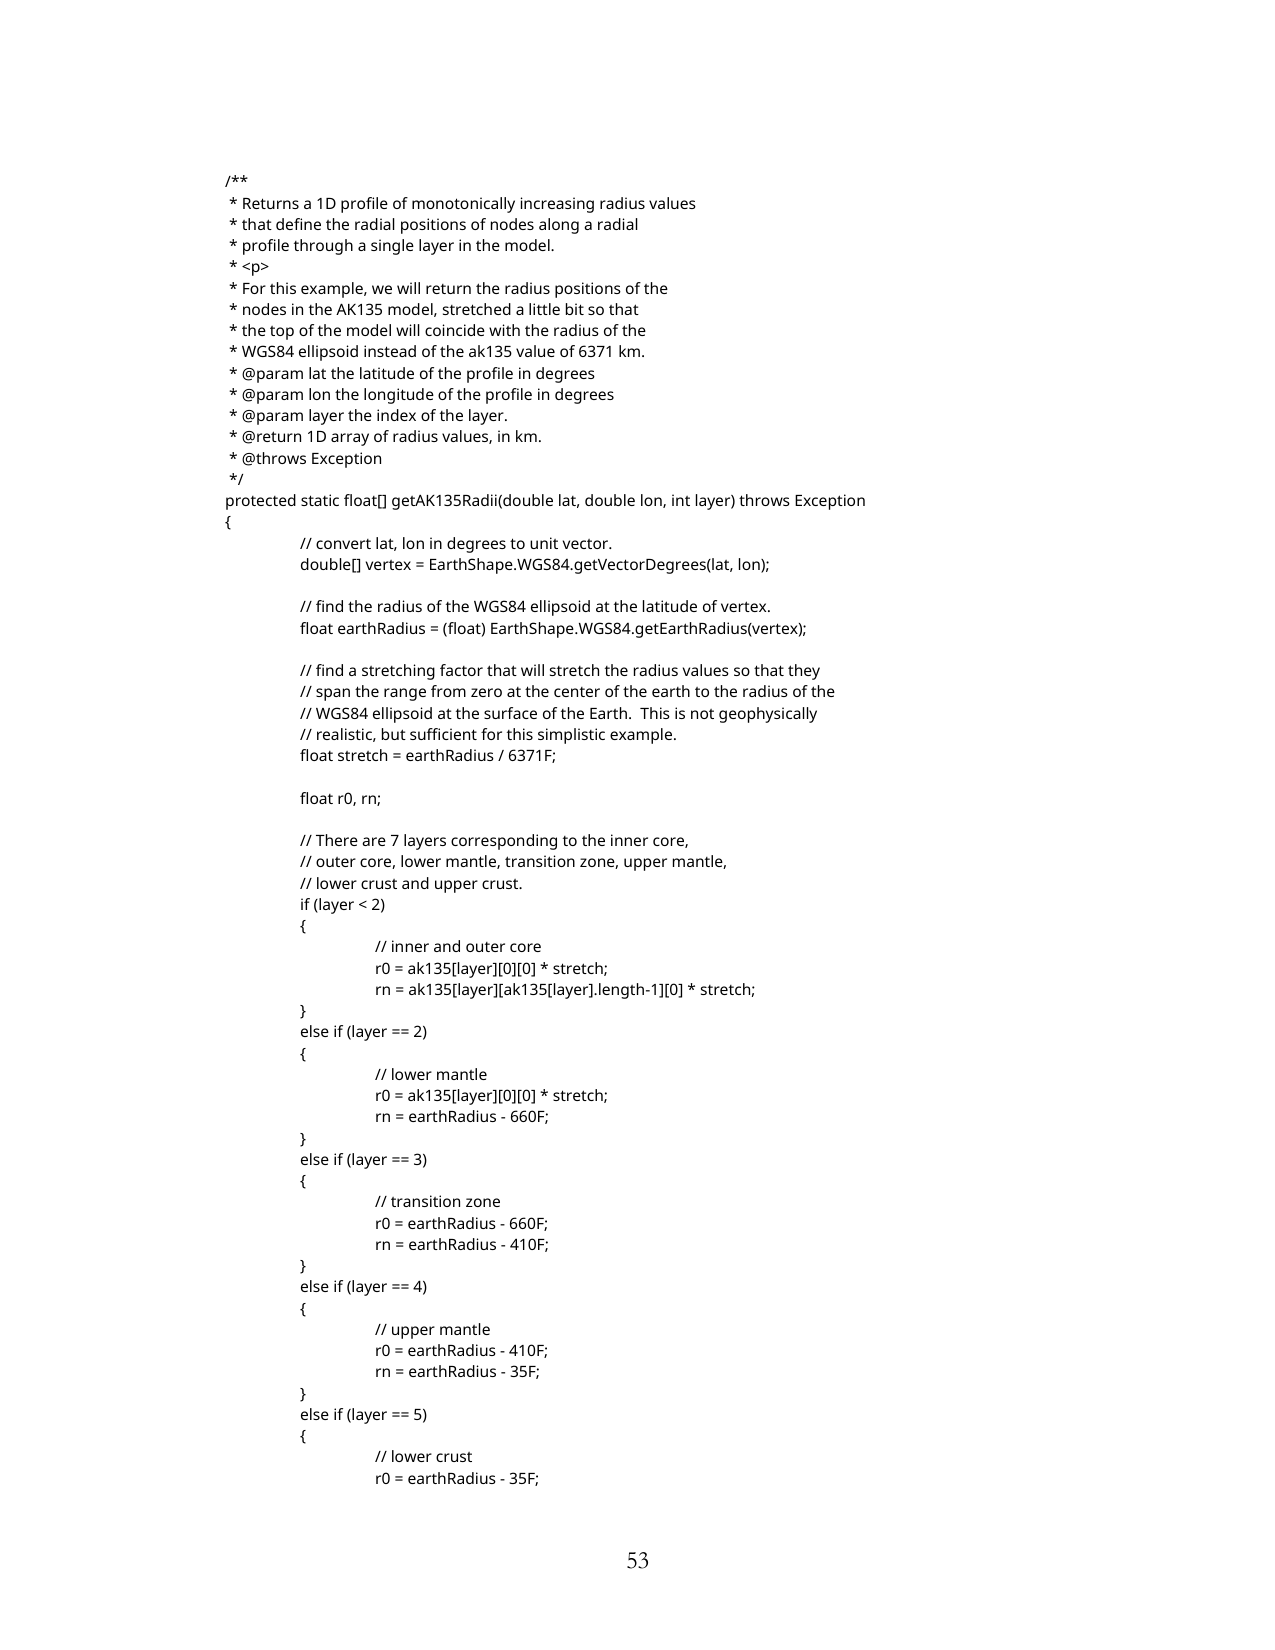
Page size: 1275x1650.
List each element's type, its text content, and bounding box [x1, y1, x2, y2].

text * the top of the model will coincide with the radius of the [150, 320, 1125, 341]
text double[] vertex = EarthShape.WGS84.getVectorDegrees(lat, lon); [150, 554, 1125, 575]
text rn = ak135[layer][ak135[layer].length-1][0] * stretch; [150, 979, 1125, 1000]
text // find the radius of the WGS84 ellipsoid at the latitude of vertex. [150, 596, 1125, 617]
text } [150, 1000, 1125, 1021]
text * @param lon the longitude of the profile in degrees [150, 384, 1125, 405]
text r0 = earthRadius - 35F; [150, 1467, 1125, 1489]
text { [150, 1170, 1125, 1191]
text else if (layer == 2) [150, 1021, 1125, 1042]
text } [150, 1127, 1125, 1149]
text r0 = ak135[layer][0][0] * stretch; [150, 957, 1125, 979]
text else if (layer == 5) [150, 1404, 1125, 1425]
text /** [150, 171, 1125, 192]
text * @throws Exception [150, 447, 1125, 469]
text float r0, rn; [150, 787, 1125, 809]
text // convert lat, lon in degrees to unit vector. [150, 532, 1125, 554]
text // lower mantle [150, 1064, 1125, 1085]
text { [150, 1297, 1125, 1319]
text else if (layer == 4) [150, 1276, 1125, 1297]
text r0 = ak135[layer][0][0] * stretch; [150, 1085, 1125, 1106]
text { [150, 1042, 1125, 1064]
text else if (layer == 3) [150, 1149, 1125, 1170]
text // outer core, lower mantle, transition zone, upper mantle, [150, 851, 1125, 872]
text { [150, 1425, 1125, 1446]
text // span the range from zero at the center of the earth to the radius of the [150, 681, 1125, 702]
text // There are 7 layers corresponding to the inner core, [150, 830, 1125, 851]
text * that define the radial positions of nodes along a radial [150, 214, 1125, 235]
text * For this example, we will return the radius positions of the [150, 277, 1125, 299]
text * profile through a single layer in the model. [150, 235, 1125, 256]
text // upper mantle [150, 1319, 1125, 1340]
text // lower crust and upper crust. [150, 872, 1125, 894]
text protected static float[] getAK135Radii(double lat, double lon, int layer) throws Exception [150, 490, 1125, 511]
text { [150, 915, 1125, 936]
text r0 = earthRadius - 660F; [150, 1212, 1125, 1234]
text * @return 1D array of radius values, in km. [150, 426, 1125, 447]
text r0 = earthRadius - 410F; [150, 1340, 1125, 1361]
text * Returns a 1D profile of monotonically increasing radius values [150, 192, 1125, 214]
text // realistic, but sufficient for this simplistic example. [150, 724, 1125, 745]
text rn = earthRadius - 35F; [150, 1361, 1125, 1382]
text // lower crust [150, 1446, 1125, 1467]
text rn = earthRadius - 410F; [150, 1234, 1125, 1255]
text * nodes in the AK135 model, stretched a little bit so that [150, 299, 1125, 320]
text */ [150, 469, 1125, 490]
text float earthRadius = (float) EarthShape.WGS84.getEarthRadius(vertex); [150, 617, 1125, 639]
text if (layer < 2) [150, 894, 1125, 915]
text * WGS84 ellipsoid instead of the ak135 value of 6371 km. [150, 341, 1125, 362]
text rn = earthRadius - 660F; [150, 1106, 1125, 1127]
text * @param lat the latitude of the profile in degrees [150, 362, 1125, 384]
text } [150, 1382, 1125, 1404]
text * <p> [150, 256, 1125, 277]
text float stretch = earthRadius / 6371F; [150, 745, 1125, 766]
text } [150, 1255, 1125, 1276]
text // inner and outer core [150, 936, 1125, 957]
text // find a stretching factor that will stretch the radius values so that they [150, 660, 1125, 681]
text // WGS84 ellipsoid at the surface of the Earth. This is not geophysically [150, 702, 1125, 724]
text * @param layer the index of the layer. [150, 405, 1125, 426]
text // transition zone [150, 1191, 1125, 1212]
text { [150, 511, 1125, 532]
